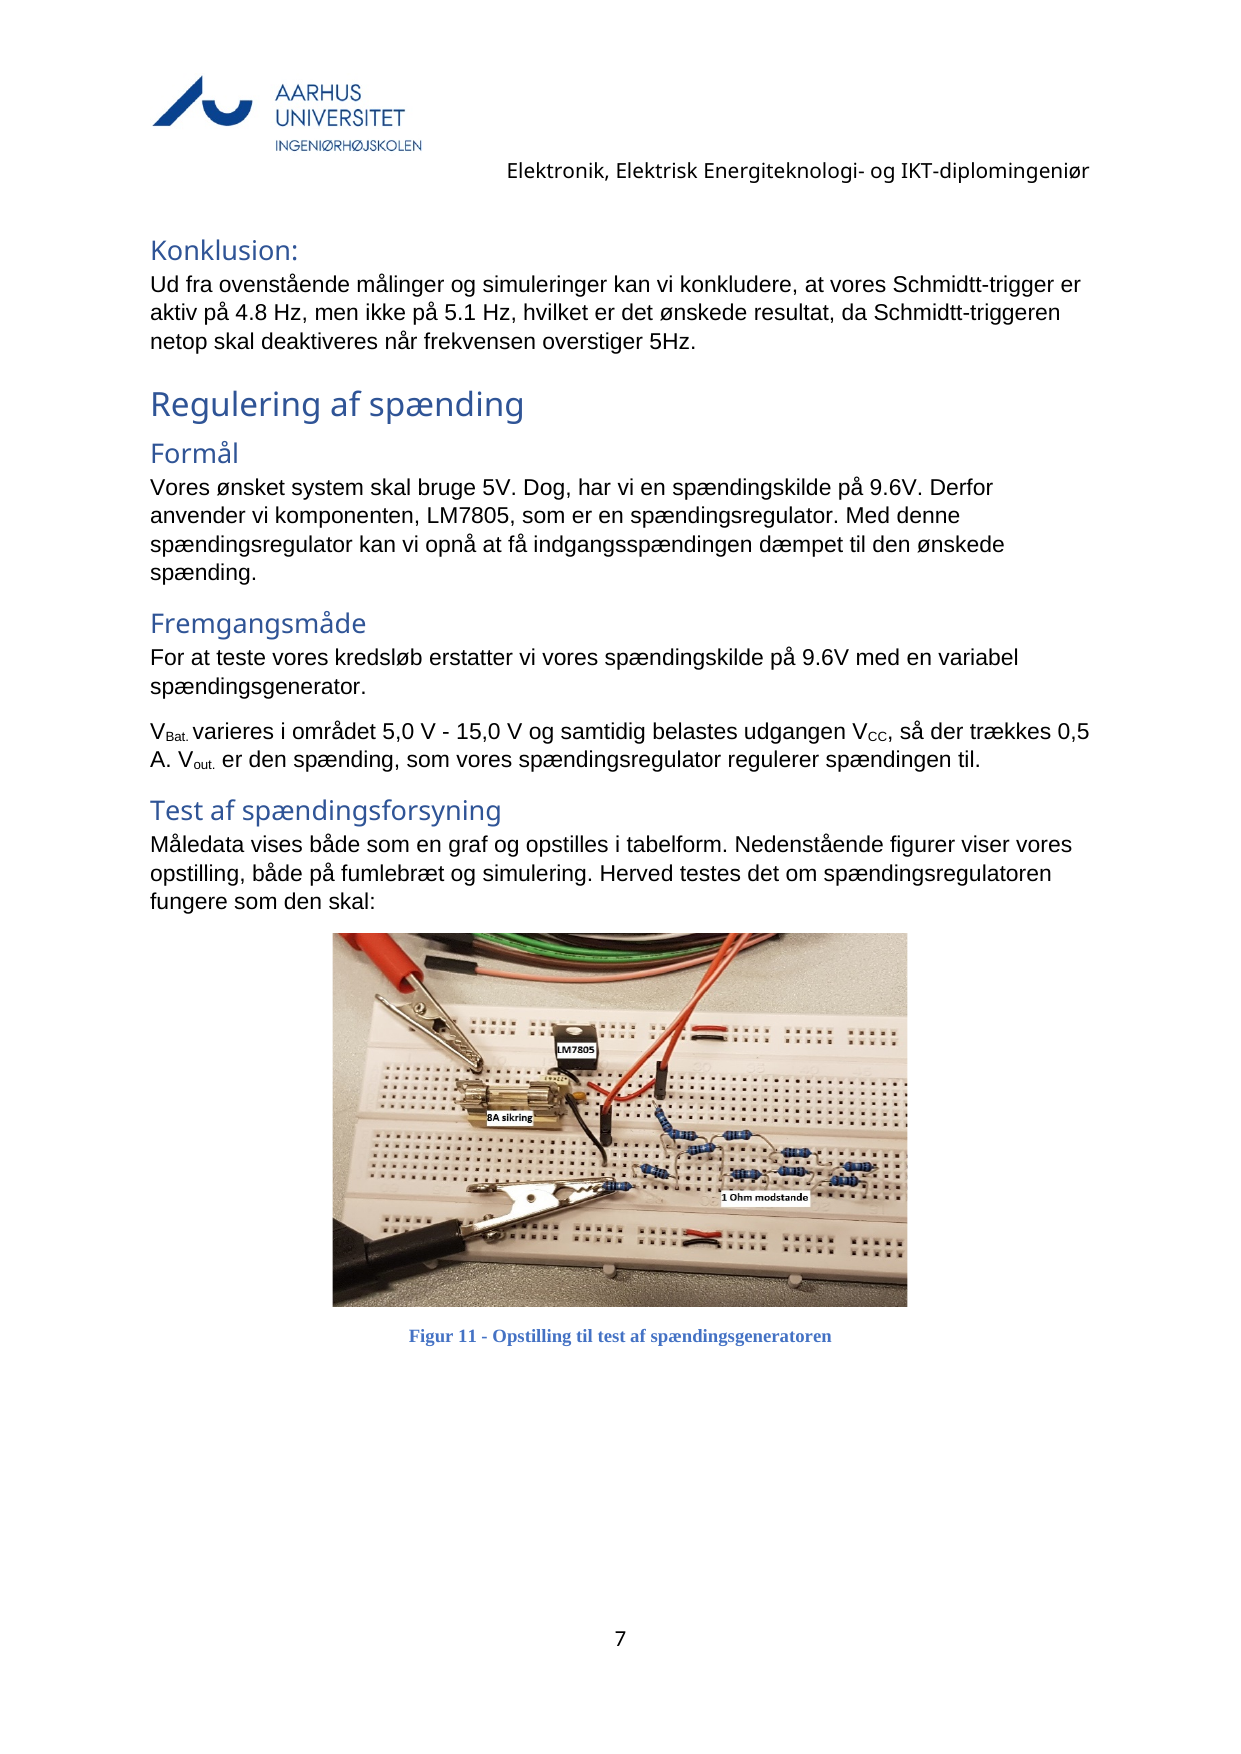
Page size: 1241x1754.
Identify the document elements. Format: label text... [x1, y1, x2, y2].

text For at teste vores kredsløb erstatter vi vores spændingskilde på 9.6V med en variabel spændingsgenerator. [150, 644, 1090, 699]
text Måledata vises både som en graf og opstilles i tabelform. Nedenstående figurer viser vores opstilling, både på fumlebræt og simulering. Herved testes det om spændingsregulatoren fungere som den skal: [150, 831, 1090, 914]
text Vores ønsket system skal bruge 5V. Dog, har vi en spændingskilde på 9.6V. Derfor anvender vi komponenten, LM7805, som er en spændingsregulator. Med denne spændingsregulator kan vi opnå at få indgangsspændingen dæmpet til den ønskede spænding. [150, 474, 1090, 586]
text Ud fra ovenstående målinger og simuleringer kan vi konkludere, at vores Schmidtt-trigger er aktiv på 4.8 Hz, men ikke på 5.1 Hz, hvilket er det ønskede resultat, da Schmidtt-triggeren netop skal deaktiveres når frekvensen overstiger 5Hz. [150, 271, 1090, 354]
subtitle Konklusion: [150, 231, 1090, 268]
subtitle Fremgangsmåde [150, 604, 1090, 641]
subtitle Regulering af spænding [150, 381, 1090, 427]
picture [332, 933, 908, 1307]
picture [150, 73, 586, 156]
text VBat. varieres i området 5,0 V - 15,0 V og samtidig belastes udgangen VCC, så der trækkes 0,5 A. Vout. er den spænding, som vores spændingsregulator regulerer spændingen til. [150, 718, 1090, 773]
subtitle Test af spændingsforsyning [150, 791, 1090, 828]
subtitle Formål [150, 434, 1090, 471]
